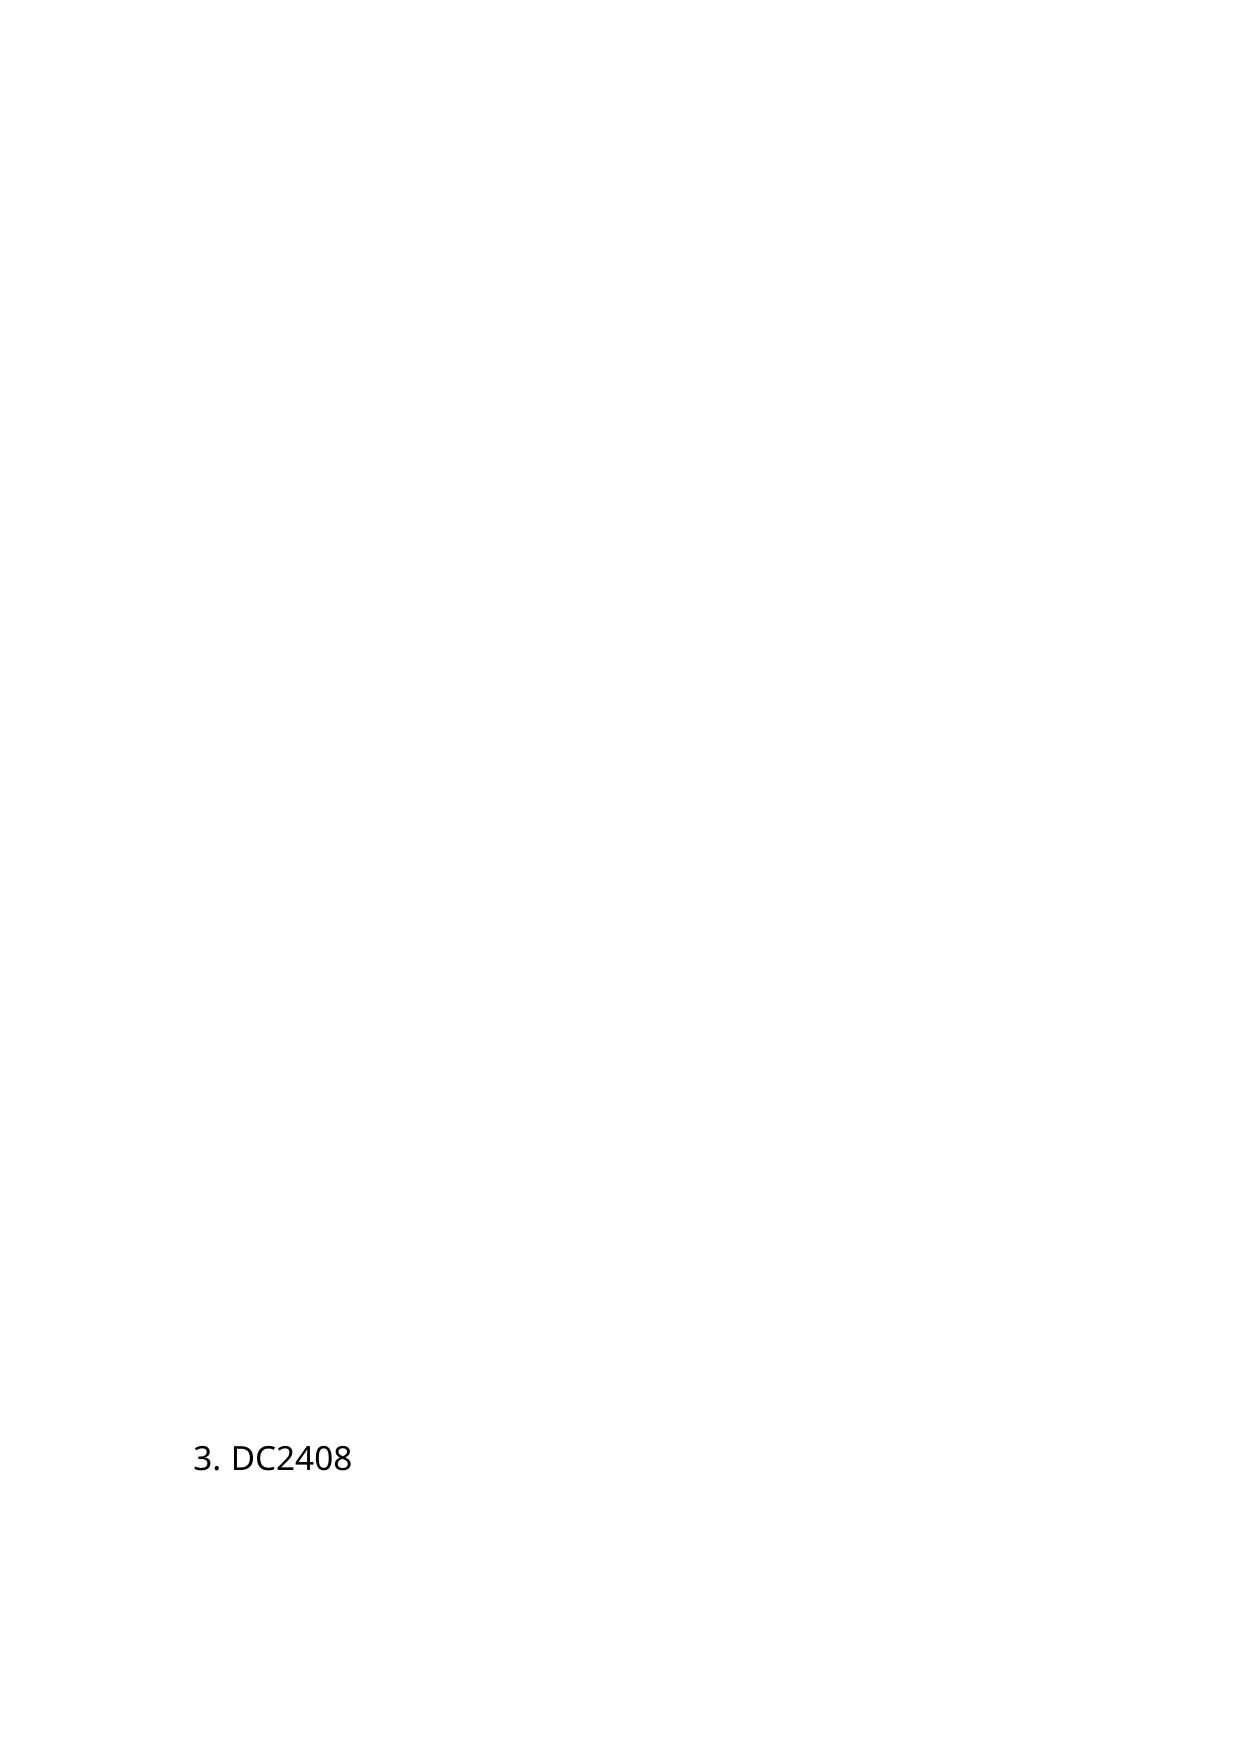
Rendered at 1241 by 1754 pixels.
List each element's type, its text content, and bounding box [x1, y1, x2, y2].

list DC2408 [193, 1435, 1122, 1481]
